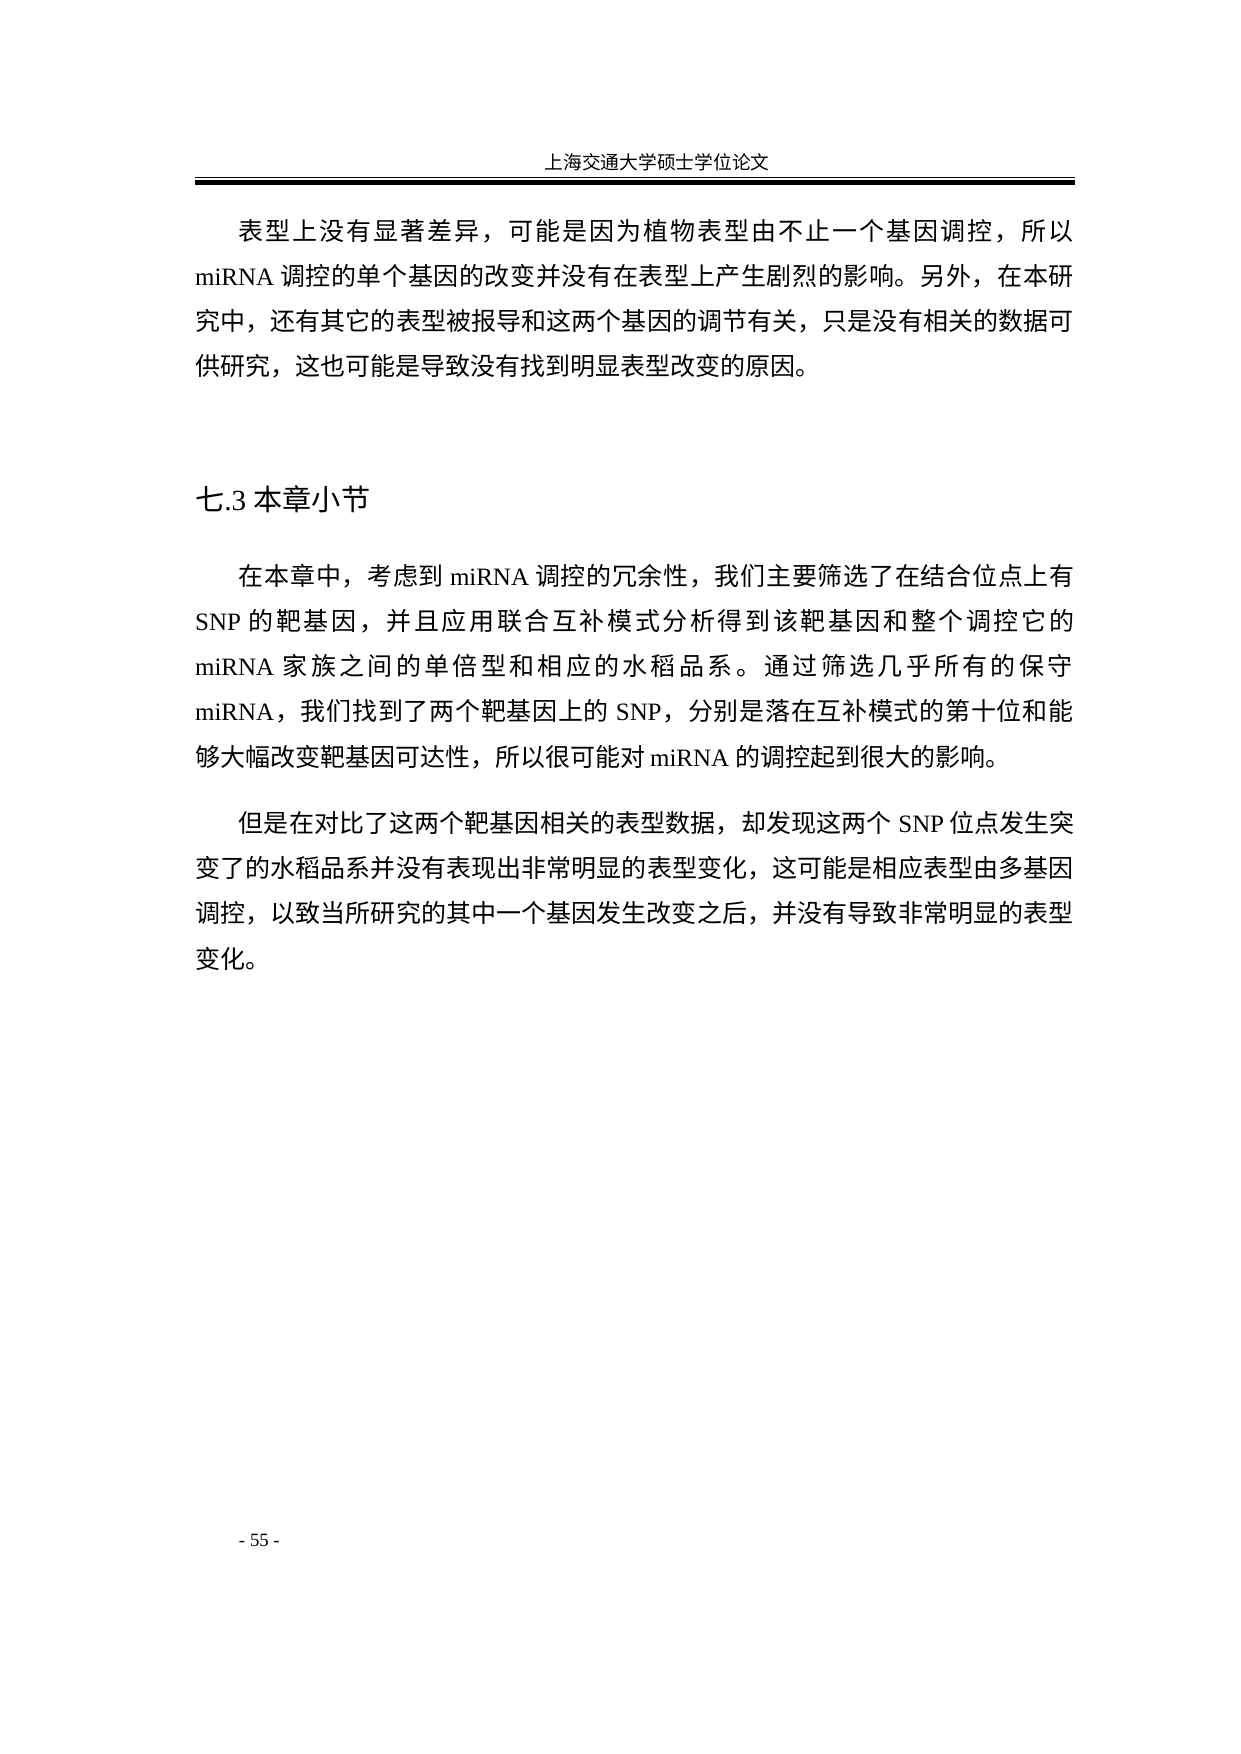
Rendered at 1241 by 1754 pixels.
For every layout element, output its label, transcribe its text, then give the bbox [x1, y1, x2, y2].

text 在本章中，考虑到miRNA调控的冗余性，我们主要筛选了在结合位点上有SNP的靶基因，并且应用联合互补模式分析得到该靶基因和整个调控它的miRNA家族之间的单倍型和相应的水稻品系。通过筛选几乎所有的保守miRNA，我们找到了两个靶基因上的SNP，分别是落在互补模式的第十位和能够大幅改变靶基因可达性，所以很可能对miRNA 的调控起到很大的影响。 [195, 556, 1075, 773]
text 但是在对比了这两个靶基因相关的表型数据，却发现这两个SNP位点发生突变了的水稻品系并没有表现出非常明显的表型变化，这可能是相应表型由多基因调控，以致当所研究的其中一个基因发生改变之后，并没有导致非常明显的表型变化。 [195, 803, 1075, 976]
subtitle 本章小节 [195, 476, 1075, 518]
text 表型上没有显著差异，可能是因为植物表型由不止一个基因调控，所以miRNA调控的单个基因的改变并没有在表型上产生剧烈的影响。另外，在本研究中，还有其它的表型被报导和这两个基因的调节有关，只是没有相关的数据可供研究，这也可能是导致没有找到明显表型改变的原因。 [195, 211, 1075, 383]
